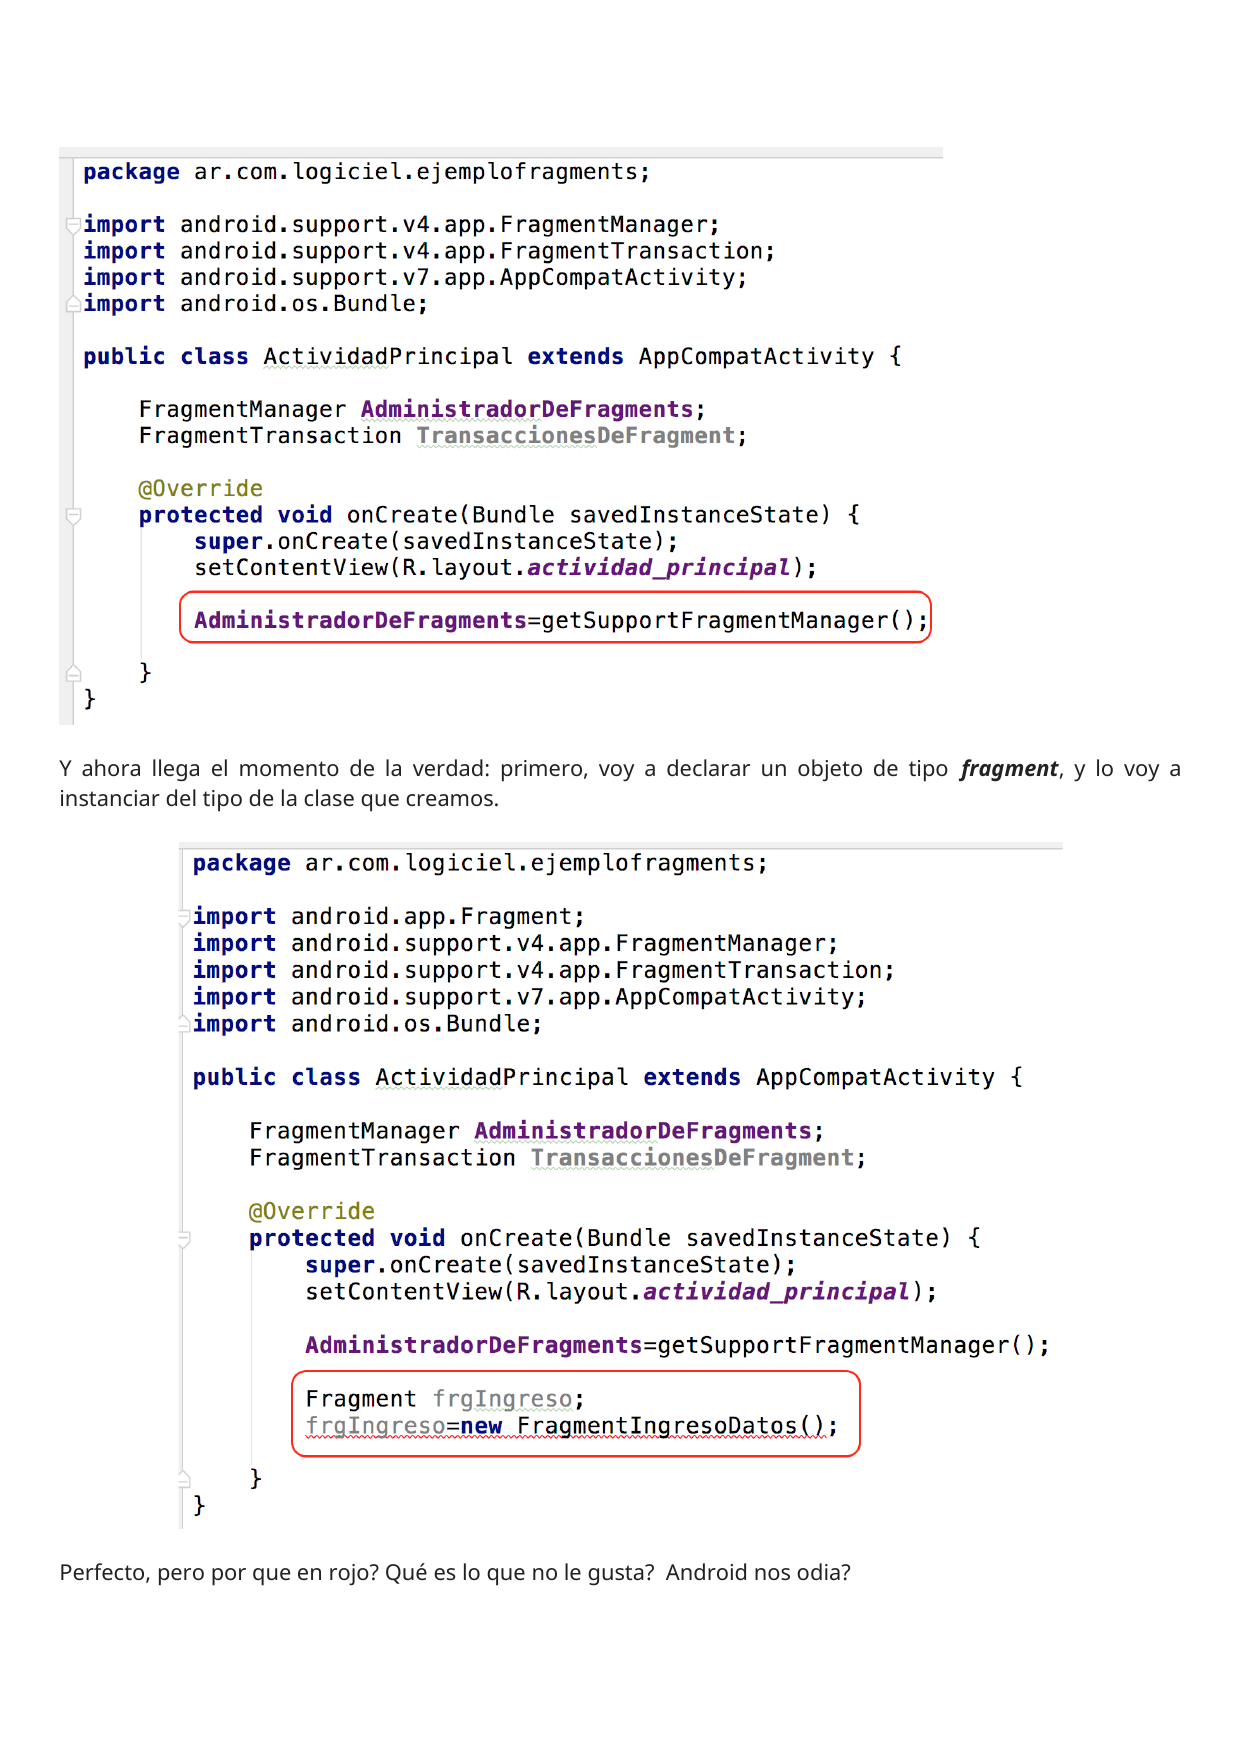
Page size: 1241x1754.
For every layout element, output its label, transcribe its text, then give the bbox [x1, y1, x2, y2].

text Y ahora llega el momento de la verdad: primero, voy a declarar un objeto de tipo fragment, y lo voy a instanciar del tipo de la clase que creamos. [59, 753, 1182, 813]
text Perfecto, pero por que en rojo? Qué es lo que no le gusta? Android nos odia? [59, 1557, 1182, 1587]
picture [178, 842, 1063, 1529]
picture [59, 147, 944, 725]
